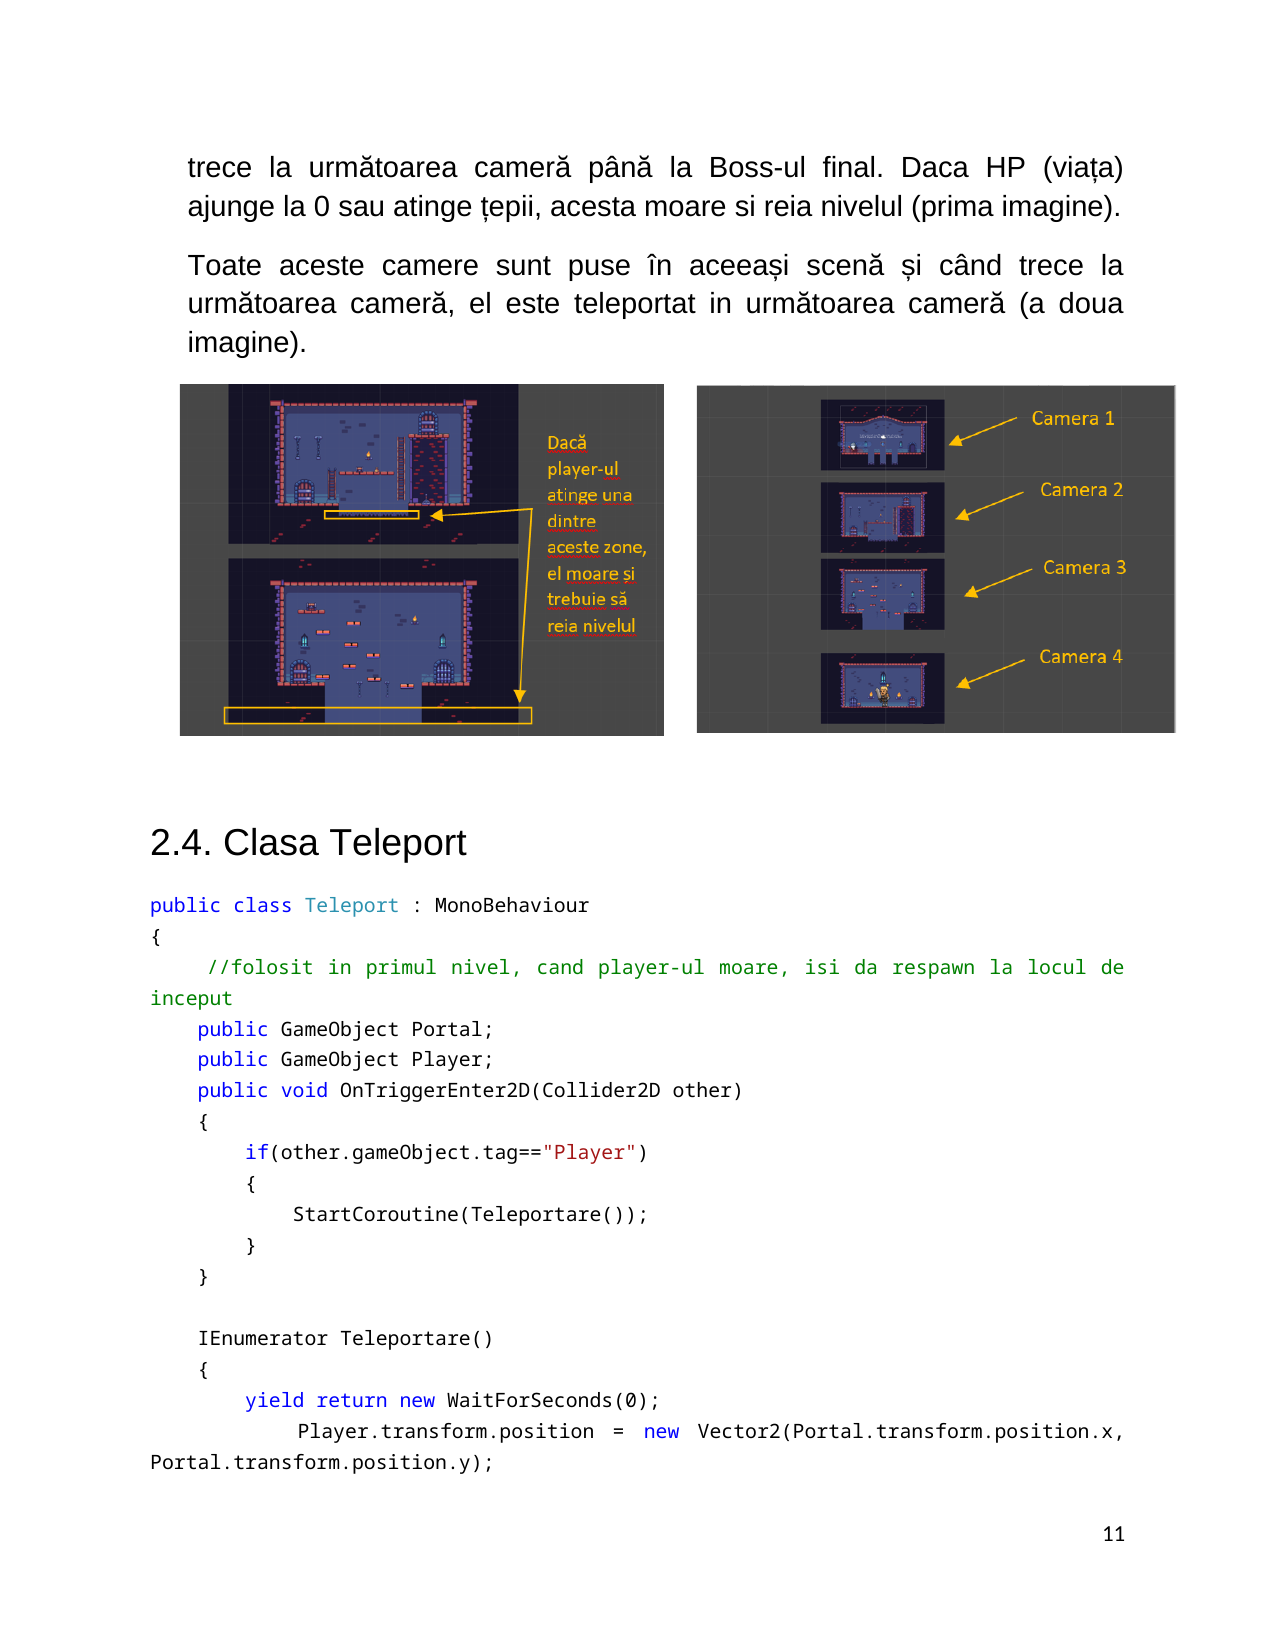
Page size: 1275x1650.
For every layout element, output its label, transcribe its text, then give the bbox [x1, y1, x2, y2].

picture [179, 384, 664, 736]
text //folosit in primul nivel, cand player-ul moare, isi da respawn la locul de inceput [150, 953, 1125, 1011]
text public GameObject Player; [150, 1046, 1125, 1073]
text StartCoroutine(Teleportare()); [150, 1200, 1125, 1227]
text { [150, 922, 1125, 949]
text public void OnTriggerEnter2D(Collider2D other) [150, 1077, 1125, 1104]
text public class Teleport : MonoBehaviour [150, 891, 1125, 918]
picture [696, 385, 1177, 733]
text { [150, 1355, 1125, 1382]
text } [150, 1231, 1125, 1258]
text Player.transform.position = new Vector2(Portal.transform.position.x, Portal.transform.position.y); [150, 1417, 1125, 1475]
text } [150, 1262, 1125, 1289]
text yield return new WaitForSeconds(0); [150, 1386, 1125, 1413]
text 2.4. Clasa Teleport [150, 821, 1125, 864]
text { [150, 1169, 1125, 1196]
text Toate aceste camere sunt puse în aceeași scenă și când trece la următoarea cameră, el este teleportat in următoarea cameră (a doua imagine). [187, 248, 1125, 358]
text IEnumerator Teleportare() [150, 1324, 1125, 1351]
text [187, 150, 1125, 222]
text { [150, 1108, 1125, 1134]
text if(other.gameObject.tag=="Player") [150, 1138, 1125, 1166]
text public GameObject Portal; [150, 1015, 1125, 1042]
